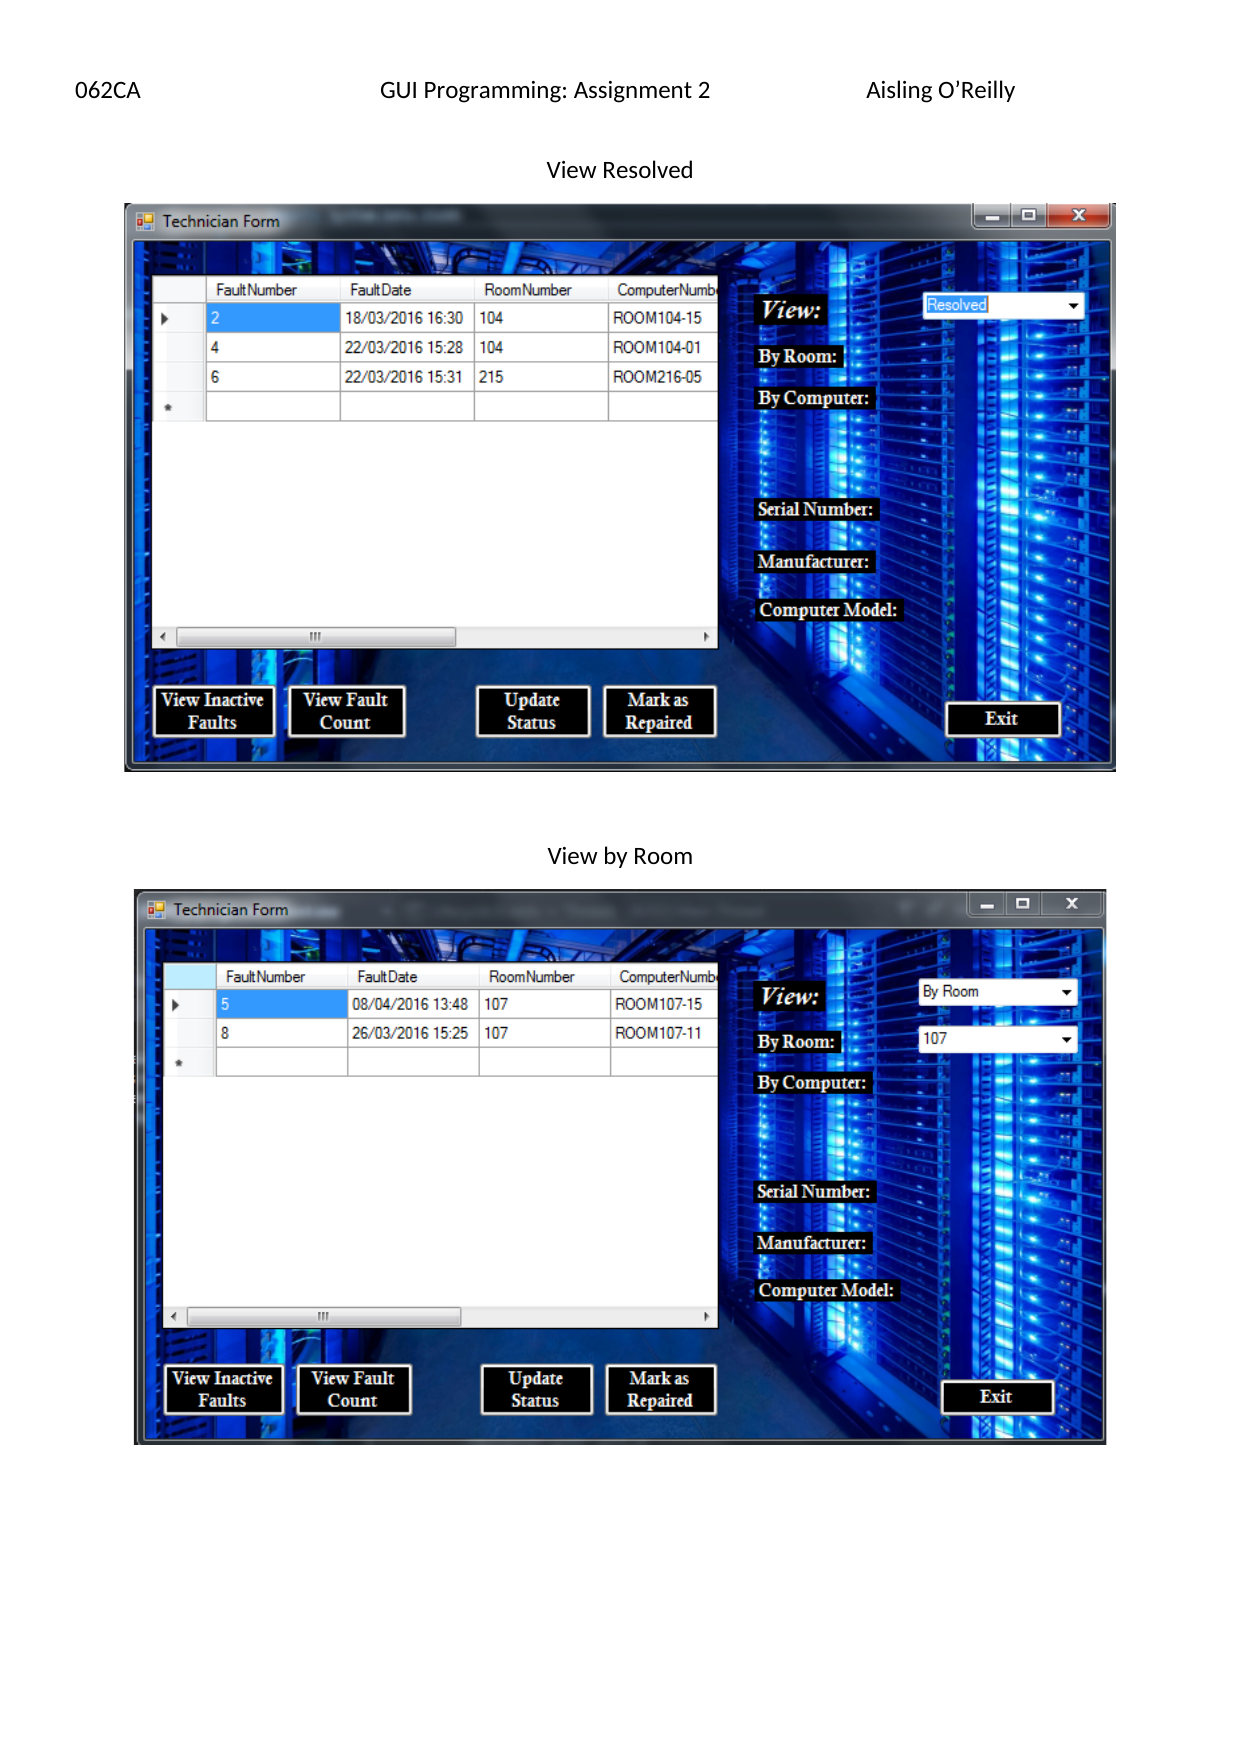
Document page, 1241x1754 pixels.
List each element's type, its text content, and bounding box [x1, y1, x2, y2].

text View Resolved [75, 154, 1165, 184]
text View by Room [75, 840, 1165, 870]
picture [133, 889, 1107, 1445]
picture [124, 203, 1116, 772]
